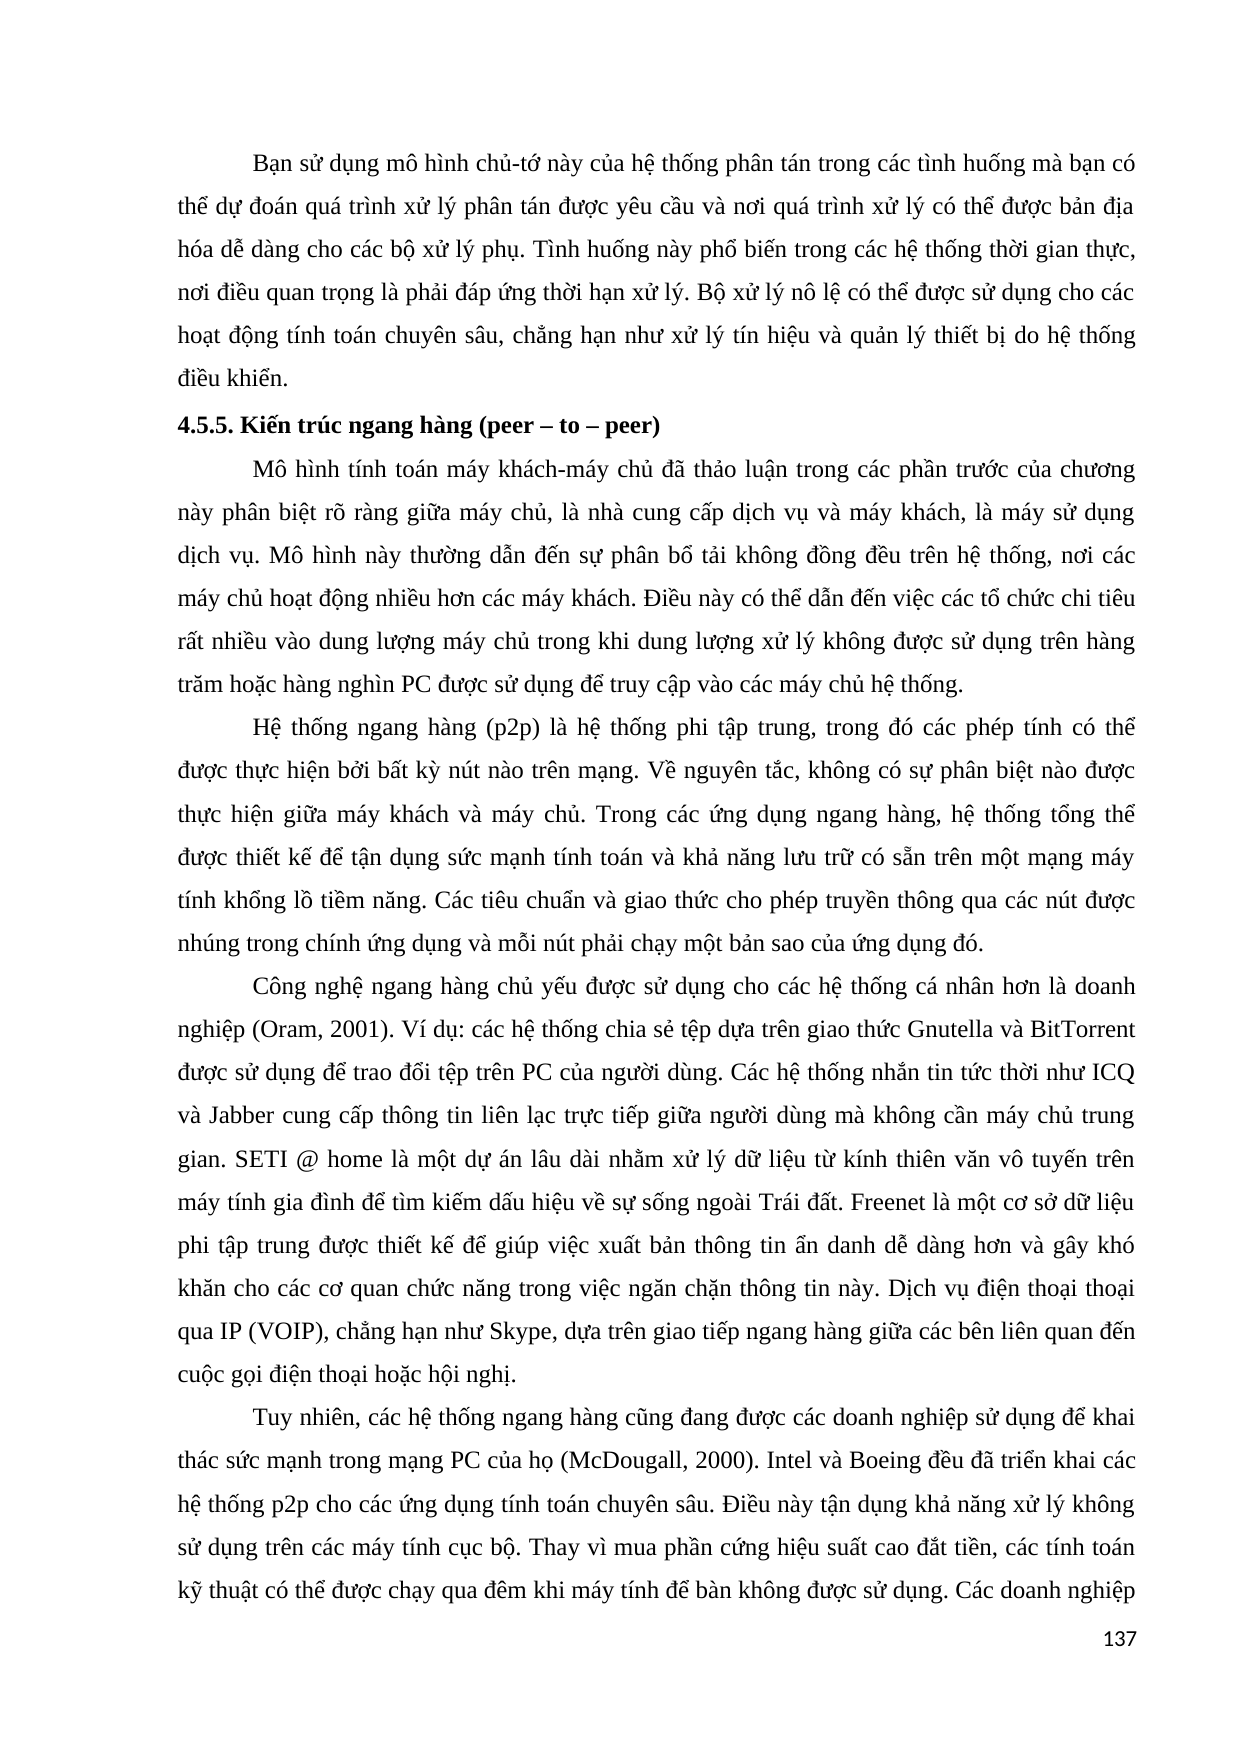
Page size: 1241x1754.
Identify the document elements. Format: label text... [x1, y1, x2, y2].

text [177, 1402, 1137, 1604]
text Bạn sử dụng mô hình chủ-tớ này của hệ thống phân tán trong các tình huống mà bạn có thể dự đoán quá trình xử lý phân tán được yêu cầu và nơi quá trình xử lý có thể được bản địa hóa dễ dàng cho các bộ xử lý phụ. Tình huống này phổ biến trong các hệ thống thời gian thực, nơi điều quan trọng là phải đáp ứng thời hạn xử lý. Bộ xử lý nô lệ có thể được sử dụng cho các hoạt động tính toán chuyên sâu, chẳng hạn như xử lý tín hiệu và quản lý thiết bị do hệ thống điều khiển. [177, 148, 1137, 392]
text Hệ thống ngang hàng (p2p) là hệ thống phi tập trung, trong đó các phép tính có thể được thực hiện bởi bất kỳ nút nào trên mạng. Về nguyên tắc, không có sự phân biệt nào được thực hiện giữa máy khách và máy chủ. Trong các ứng dụng ngang hàng, hệ thống tổng thể được thiết kế để tận dụng sức mạnh tính toán và khả năng lưu trữ có sẵn trên một mạng máy tính khổng lồ tiềm năng. Các tiêu chuẩn và giao thức cho phép truyền thông qua các nút được nhúng trong chính ứng dụng và mỗi nút phải chạy một bản sao của ứng dụng đó. [177, 712, 1137, 957]
text Công nghệ ngang hàng chủ yếu được sử dụng cho các hệ thống cá nhân hơn là doanh nghiệp (Oram, 2001). Ví dụ: các hệ thống chia sẻ tệp dựa trên giao thức Gnutella và BitTorrent được sử dụng để trao đổi tệp trên PC của người dùng. Các hệ thống nhắn tin tức thời như ICQ và Jabber cung cấp thông tin liên lạc trực tiếp giữa người dùng mà không cần máy chủ trung gian. SETI @ home là một dự án lâu dài nhằm xử lý dữ liệu từ kính thiên văn vô tuyến trên máy tính gia đình để tìm kiếm dấu hiệu về sự sống ngoài Trái đất. Freenet là một cơ sở dữ liệu phi tập trung được thiết kế để giúp việc xuất bản thông tin ẩn danh dễ dàng hơn và gây khó khăn cho các cơ quan chức năng trong việc ngăn chặn thông tin này. Dịch vụ điện thoại thoại qua IP (VOIP), chẳng hạn như Skype, dựa trên giao tiếp ngang hàng giữa các bên liên quan đến cuộc gọi điện thoại hoặc hội nghị. [177, 971, 1137, 1388]
subtitle 4.5.5. Kiến trúc ngang hàng (peer – to – peer) [177, 411, 1137, 439]
text Mô hình tính toán máy khách-máy chủ đã thảo luận trong các phần trước của chương này phân biệt rõ ràng giữa máy chủ, là nhà cung cấp dịch vụ và máy khách, là máy sử dụng dịch vụ. Mô hình này thường dẫn đến sự phân bổ tải không đồng đều trên hệ thống, nơi các máy chủ hoạt động nhiều hơn các máy khách. Điều này có thể dẫn đến việc các tổ chức chi tiêu rất nhiều vào dung lượng máy chủ trong khi dung lượng xử lý không được sử dụng trên hàng trăm hoặc hàng nghìn PC được sử dụng để truy cập vào các máy chủ hệ thống. [177, 454, 1137, 698]
